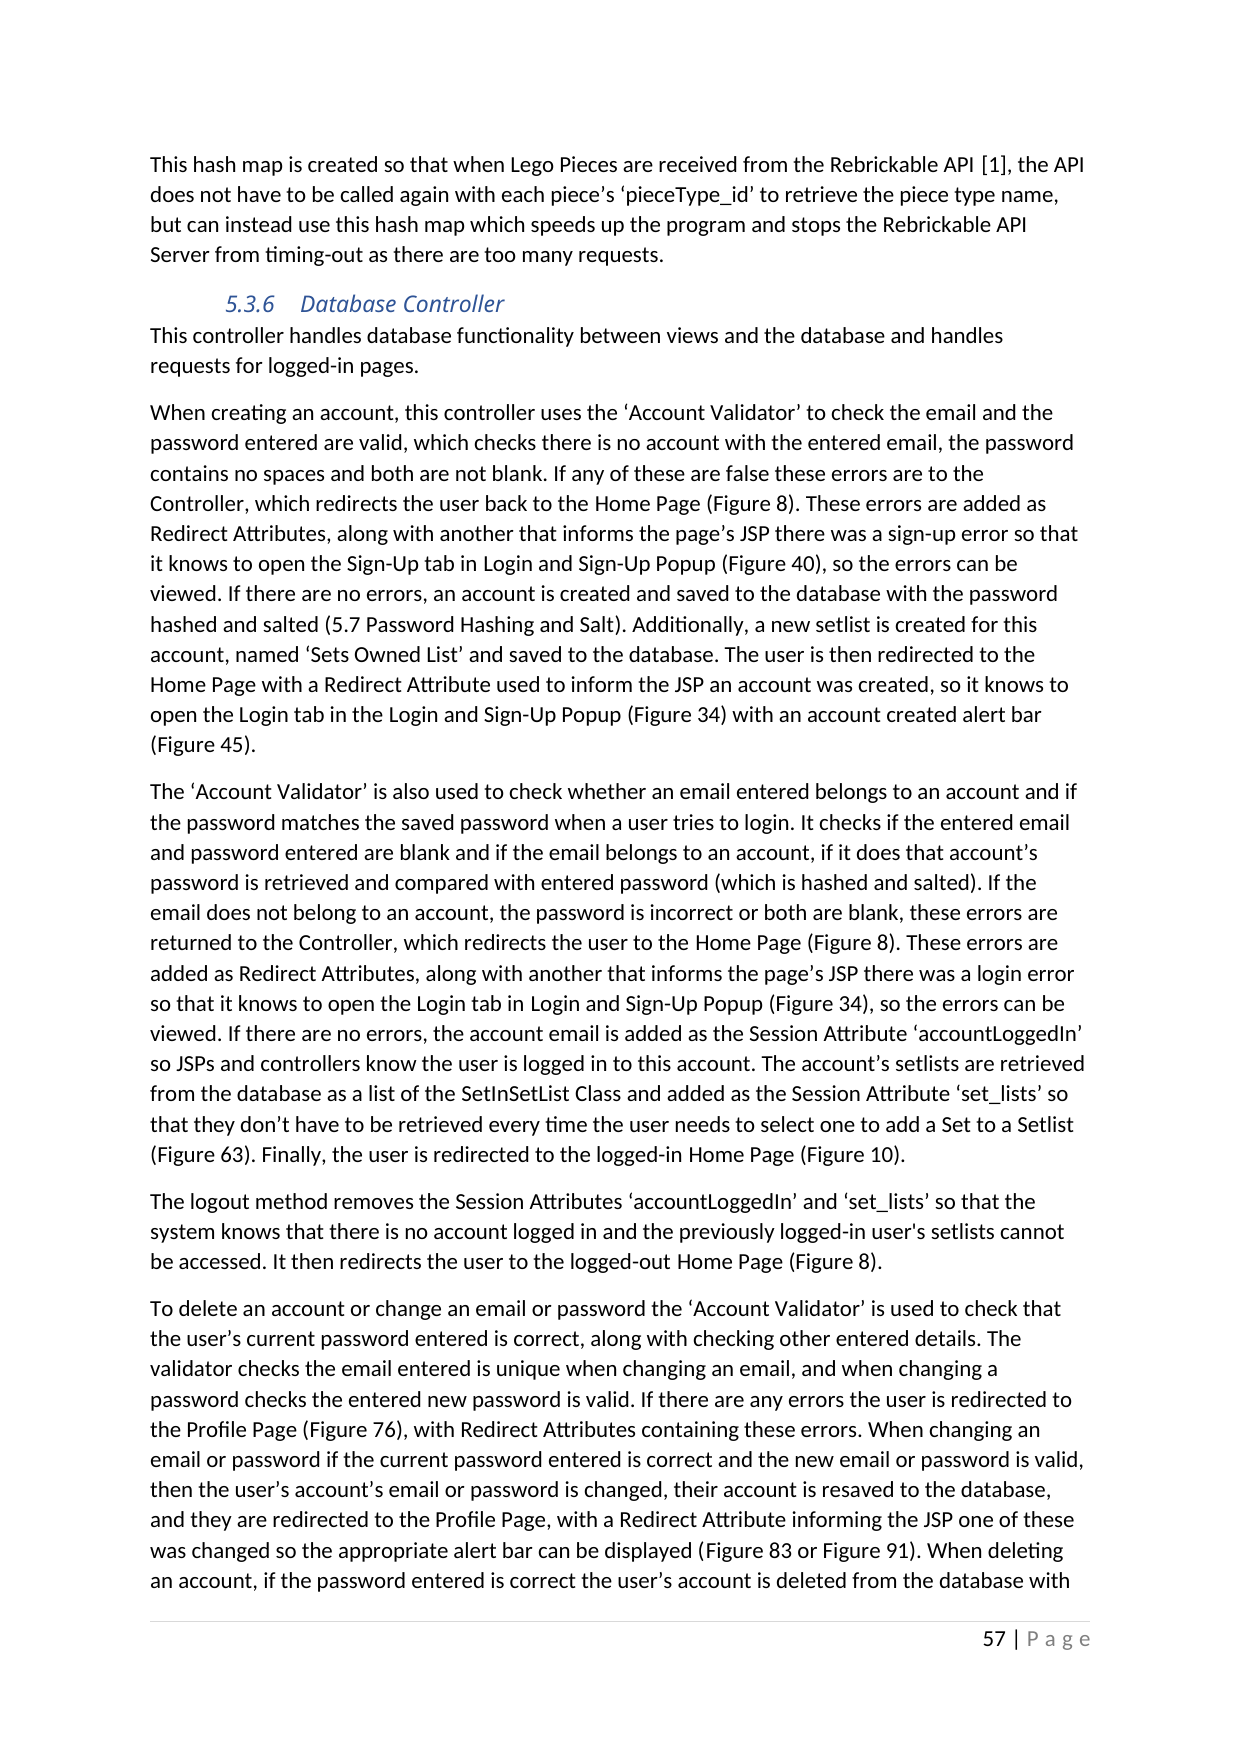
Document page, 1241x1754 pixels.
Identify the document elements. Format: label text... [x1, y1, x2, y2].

text The ‘Account Validator’ is also used to check whether an email entered belongs to an account and if the password matches the saved password when a user tries to login. It checks if the entered email and password entered are blank and if the email belongs to an account, if it does that account’s password is retrieved and compared with entered password (which is hashed and salted). If the email does not belong to an account, the password is incorrect or both are blank, these errors are returned to the Controller, which redirects the user to the Home Page (Figure 8). These errors are added as Redirect Attributes, along with another that informs the page’s JSP there was a login error so that it knows to open the Login tab in Login and Sign-Up Popup (Figure 34), so the errors can be viewed. If there are no errors, the account email is added as the Session Attribute ‘accountLoggedIn’ so JSPs and controllers know the user is logged in to this account. The account’s setlists are retrieved from the database as a list of the SetInSetList Class and added as the Session Attribute ‘set_lists’ so that they don’t have to be retrieved every time the user needs to select one to add a Set to a Setlist (Figure 63). Finally, the user is redirected to the logged-in Home Page (Figure 10). [150, 777, 1090, 1168]
text This controller handles database functionality between views and the database and handles requests for logged-in pages. [150, 321, 1090, 379]
text This hash map is created so that when Lego Pieces are received from the Rebrickable API [1], the API does not have to be called again with each piece’s ‘pieceType_id’ to retrieve the piece type name, but can instead use this hash map which speeds up the program and stops the Rebrickable API Server from timing-out as there are too many requests. [150, 150, 1090, 269]
text The logout method removes the Session Attributes ‘accountLoggedIn’ and ‘set_lists’ so that the system knows that there is no account logged in and the previously logged-in user's setlists cannot be accessed. It then redirects the user to the logged-out Home Page (Figure 8). [150, 1187, 1090, 1275]
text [150, 1294, 1090, 1594]
subtitle Database Controller [225, 287, 1090, 319]
text When creating an account, this controller uses the ‘Account Validator’ to check the email and the password entered are valid, which checks there is no account with the entered email, the password contains no spaces and both are not blank. If any of these are false these errors are to the Controller, which redirects the user back to the Home Page (Figure 8). These errors are added as Redirect Attributes, along with another that informs the page’s JSP there was a sign-up error so that it knows to open the Sign-Up tab in Login and Sign-Up Popup (Figure 40), so the errors can be viewed. If there are no errors, an account is created and saved to the database with the password hashed and salted (5.7 Password Hashing and Salt). Additionally, a new setlist is created for this account, named ‘Sets Owned List’ and saved to the database. The user is then redirected to the Home Page with a Redirect Attribute used to inform the JSP an account was created, so it knows to open the Login tab in the Login and Sign-Up Popup (Figure 34) with an account created alert bar (Figure 45). [150, 398, 1090, 759]
